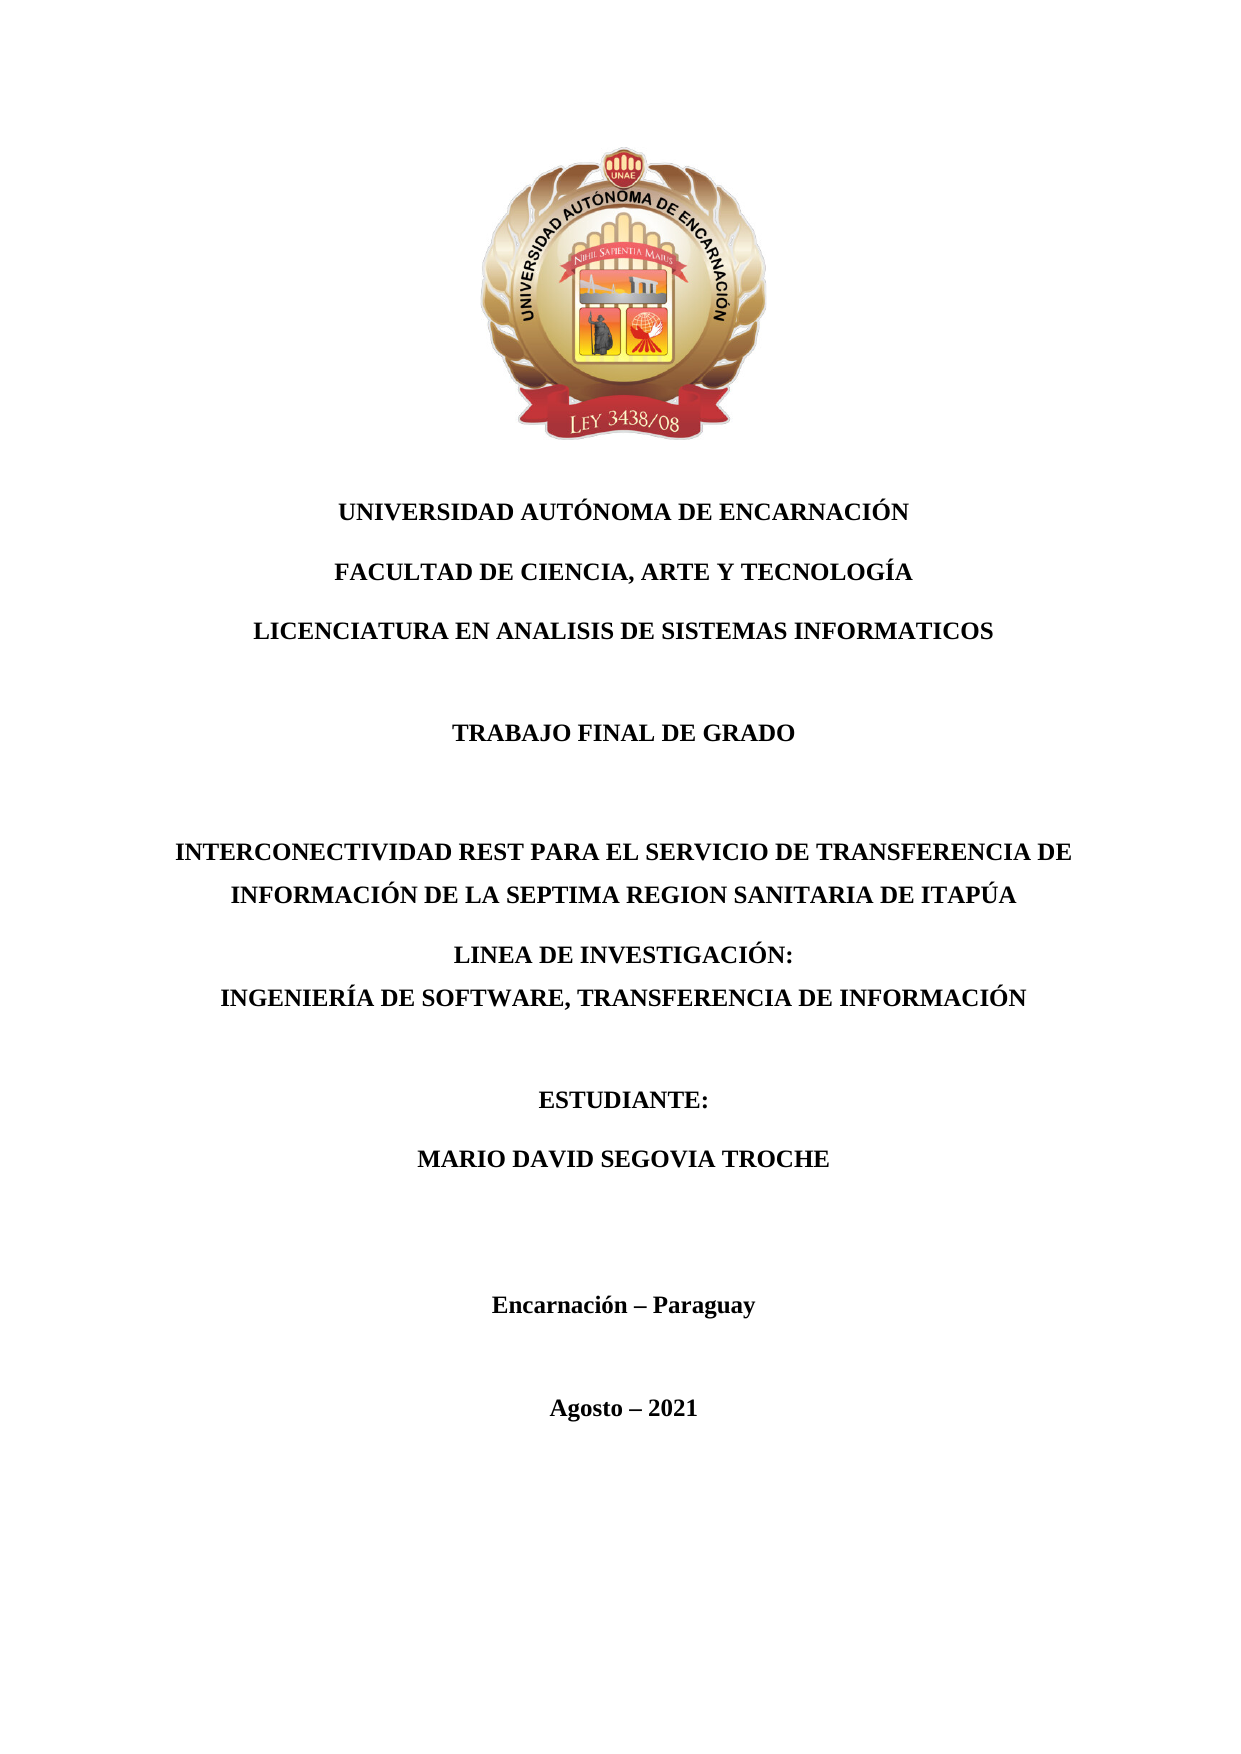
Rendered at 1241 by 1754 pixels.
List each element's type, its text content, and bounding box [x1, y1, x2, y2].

text FACULTAD DE CIENCIA, ARTE Y TECNOLOGÍA [155, 557, 1092, 585]
text LINEA DE INVESTIGACIÓN: INGENIERÍA DE SOFTWARE, TRANSFERENCIA DE INFORMACIÓN [155, 940, 1092, 1054]
text INTERCONECTIVIDAD REST PARA EL SERVICIO DE TRANSFERENCIA DE INFORMACIÓN DE LA SEPTIMA REGION SANITARIA DE ITAPÚA [155, 837, 1092, 909]
text LICENCIATURA EN ANALISIS DE SISTEMAS INFORMATICOS [155, 616, 1092, 687]
text Agosto – 2021 [154, 1350, 1092, 1422]
text MARIO DAVID SEGOVIA TROCHE [154, 1144, 1092, 1173]
picture [480, 147, 767, 440]
text UNIVERSIDAD AUTÓNOMA DE ENCARNACIÓN [154, 148, 1092, 526]
text ESTUDIANTE: [155, 1085, 1092, 1113]
text TRABAJO FINAL DE GRADO [155, 718, 1092, 747]
text Encarnación – Paraguay [154, 1204, 1092, 1319]
